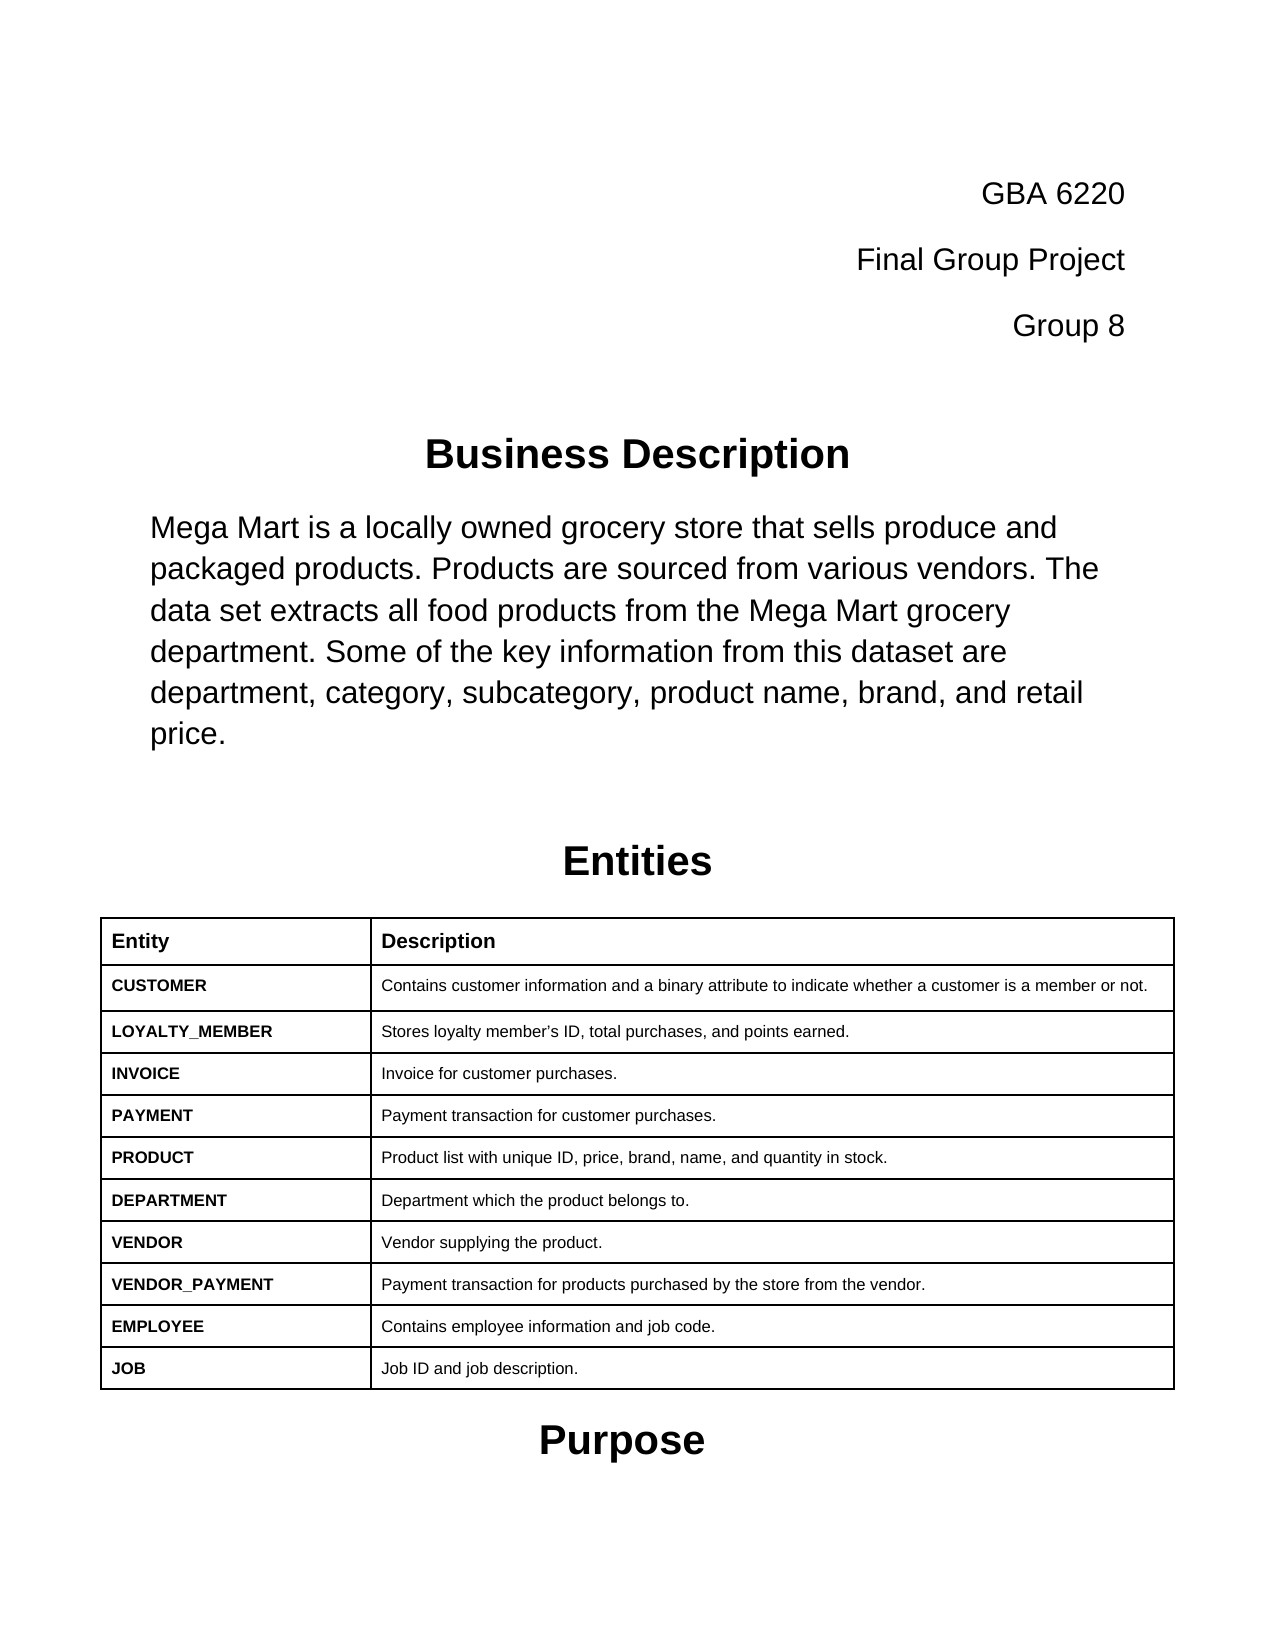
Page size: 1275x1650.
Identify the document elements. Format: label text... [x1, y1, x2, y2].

table_cell PRODUCT [102, 1138, 370, 1178]
table_cell Payment transaction for customer purchases. [372, 1096, 1173, 1136]
table_header Description [372, 919, 1173, 964]
table_cell Job ID and job description. [372, 1348, 1173, 1388]
table_cell PAYMENT [102, 1096, 370, 1136]
text Purpose [150, 1415, 1125, 1463]
table_cell Invoice for customer purchases. [372, 1054, 1173, 1094]
table_cell Contains employee information and job code. [372, 1306, 1173, 1346]
text Business Description [150, 429, 1125, 477]
text Final Group Project [150, 241, 1125, 277]
table_header Entity [102, 919, 370, 964]
table_cell Contains customer information and a binary attribute to indicate whether a customer is a member or not. [372, 966, 1173, 1009]
text Mega Mart is a locally owned grocery store that sells produce and packaged products. Products are sourced from various vendors. The data set extracts all food products from the Mega Mart grocery department. Some of the key information from this dataset are department, category, subcategory, product name, brand, and retail price. [150, 509, 1125, 751]
table_cell LOYALTY_MEMBER [102, 1012, 370, 1052]
table_cell VENDOR_PAYMENT [102, 1264, 370, 1304]
table_cell EMPLOYEE [102, 1306, 370, 1346]
table_cell VENDOR [102, 1222, 370, 1262]
table_cell Stores loyalty member’s ID, total purchases, and points earned. [372, 1012, 1173, 1052]
text GBA 6220 [150, 175, 1125, 211]
table_cell INVOICE [102, 1054, 370, 1094]
table_cell Payment transaction for products purchased by the store from the vendor. [372, 1264, 1173, 1304]
text Entities [150, 837, 1125, 885]
table_cell DEPARTMENT [102, 1180, 370, 1220]
table_cell JOB [102, 1348, 370, 1388]
table_cell Vendor supplying the product. [372, 1222, 1173, 1262]
table_cell CUSTOMER [102, 966, 370, 1009]
text Group 8 [150, 307, 1125, 343]
table_cell Product list with unique ID, price, brand, name, and quantity in stock. [372, 1138, 1173, 1178]
table_cell Department which the product belongs to. [372, 1180, 1173, 1220]
